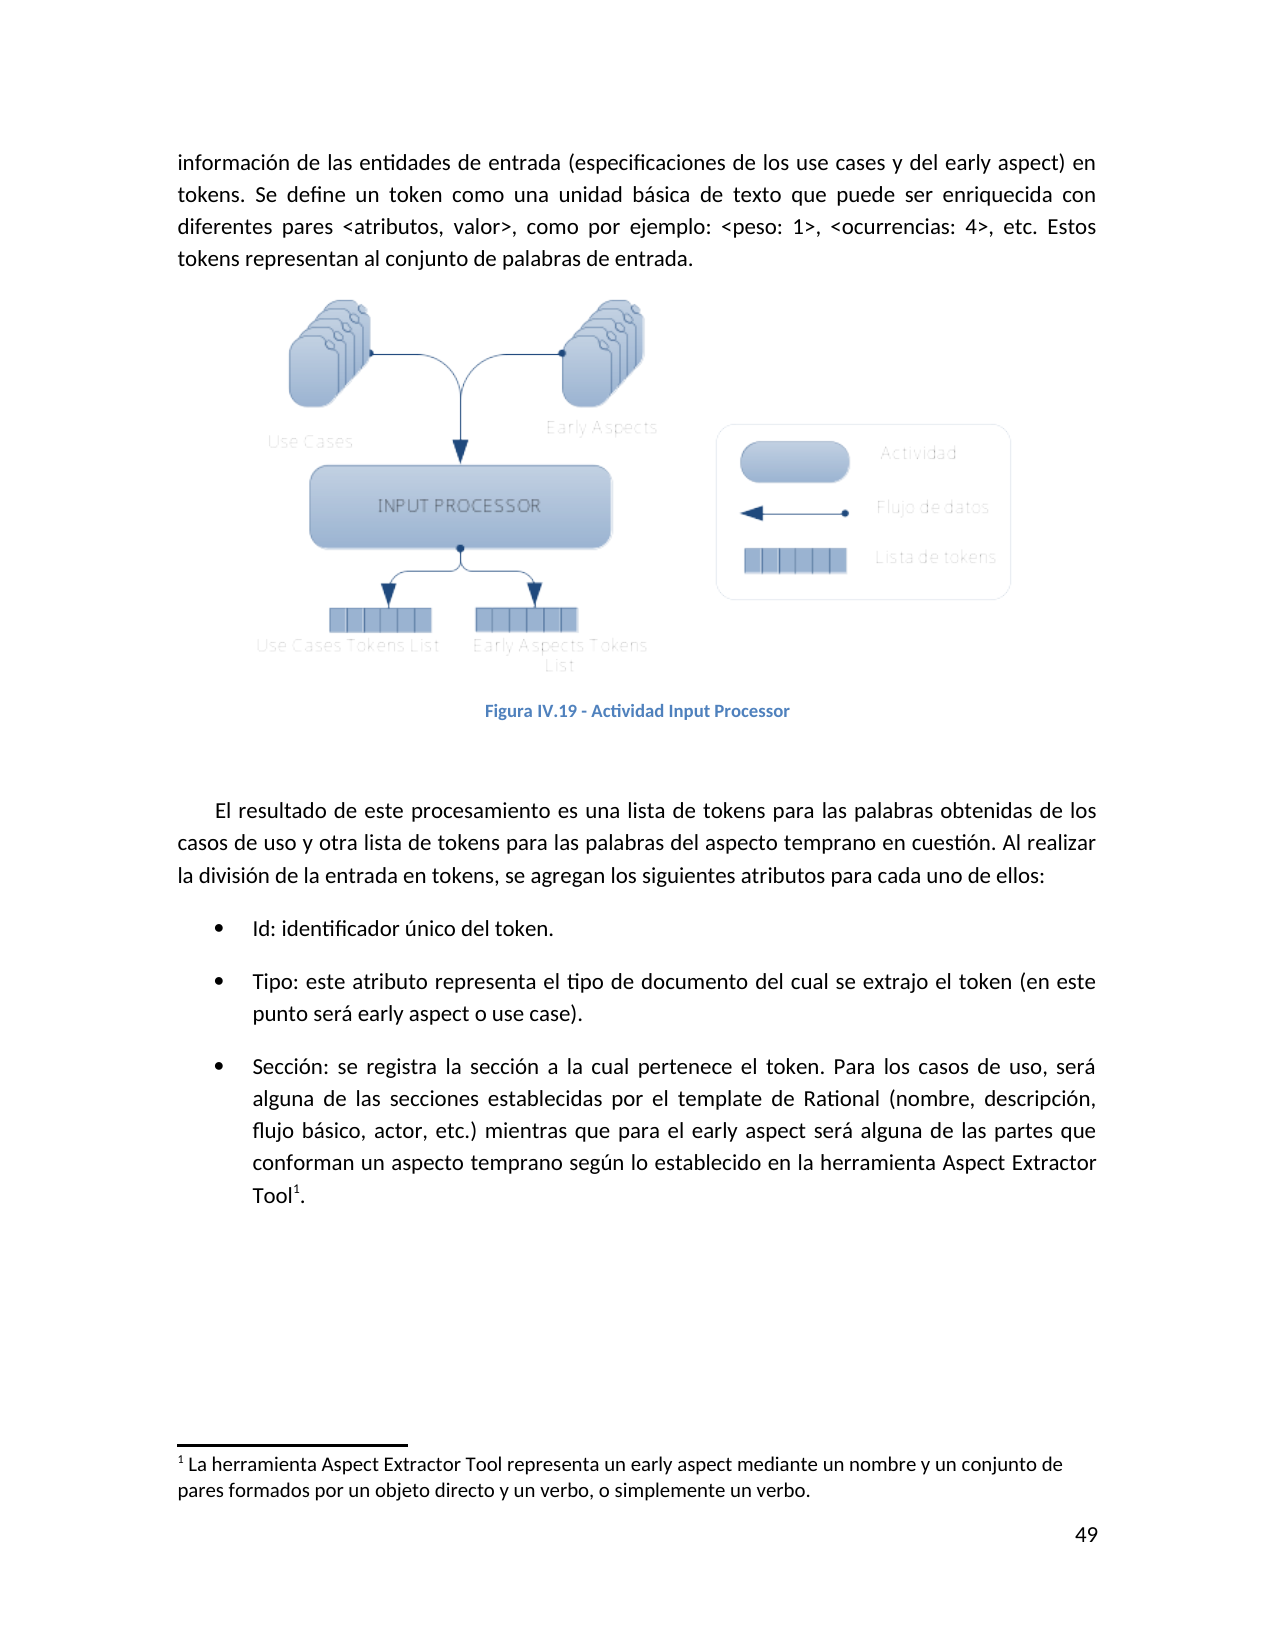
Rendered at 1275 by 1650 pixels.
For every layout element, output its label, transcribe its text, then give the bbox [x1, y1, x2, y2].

text El resultado de este procesamiento es una lista de tokens para las palabras obtenidas de los casos de uso y otra lista de tokens para las palabras del aspecto temprano en cuestión. Al realizar la división de la entrada en tokens, se agregan los siguientes atributos para cada uno de ellos: [177, 796, 1098, 889]
list Sección: se registra la sección a la cual pertenece el token. Para los casos de uso, será alguna de las secciones establecidas por el template de Rational (nombre, descripción, flujo básico, actor, etc.) mientras que para el early aspect será alguna de las partes que conforman un aspecto temprano según lo establecido en la herramienta Aspect Extractor Tool. [215, 1052, 1098, 1209]
list Id: identificador único del token. [215, 914, 1098, 942]
list Tipo: este atributo representa el tipo de documento del cual se extrajo el token (en este punto será early aspect o use case). [215, 967, 1098, 1027]
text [177, 148, 1098, 272]
